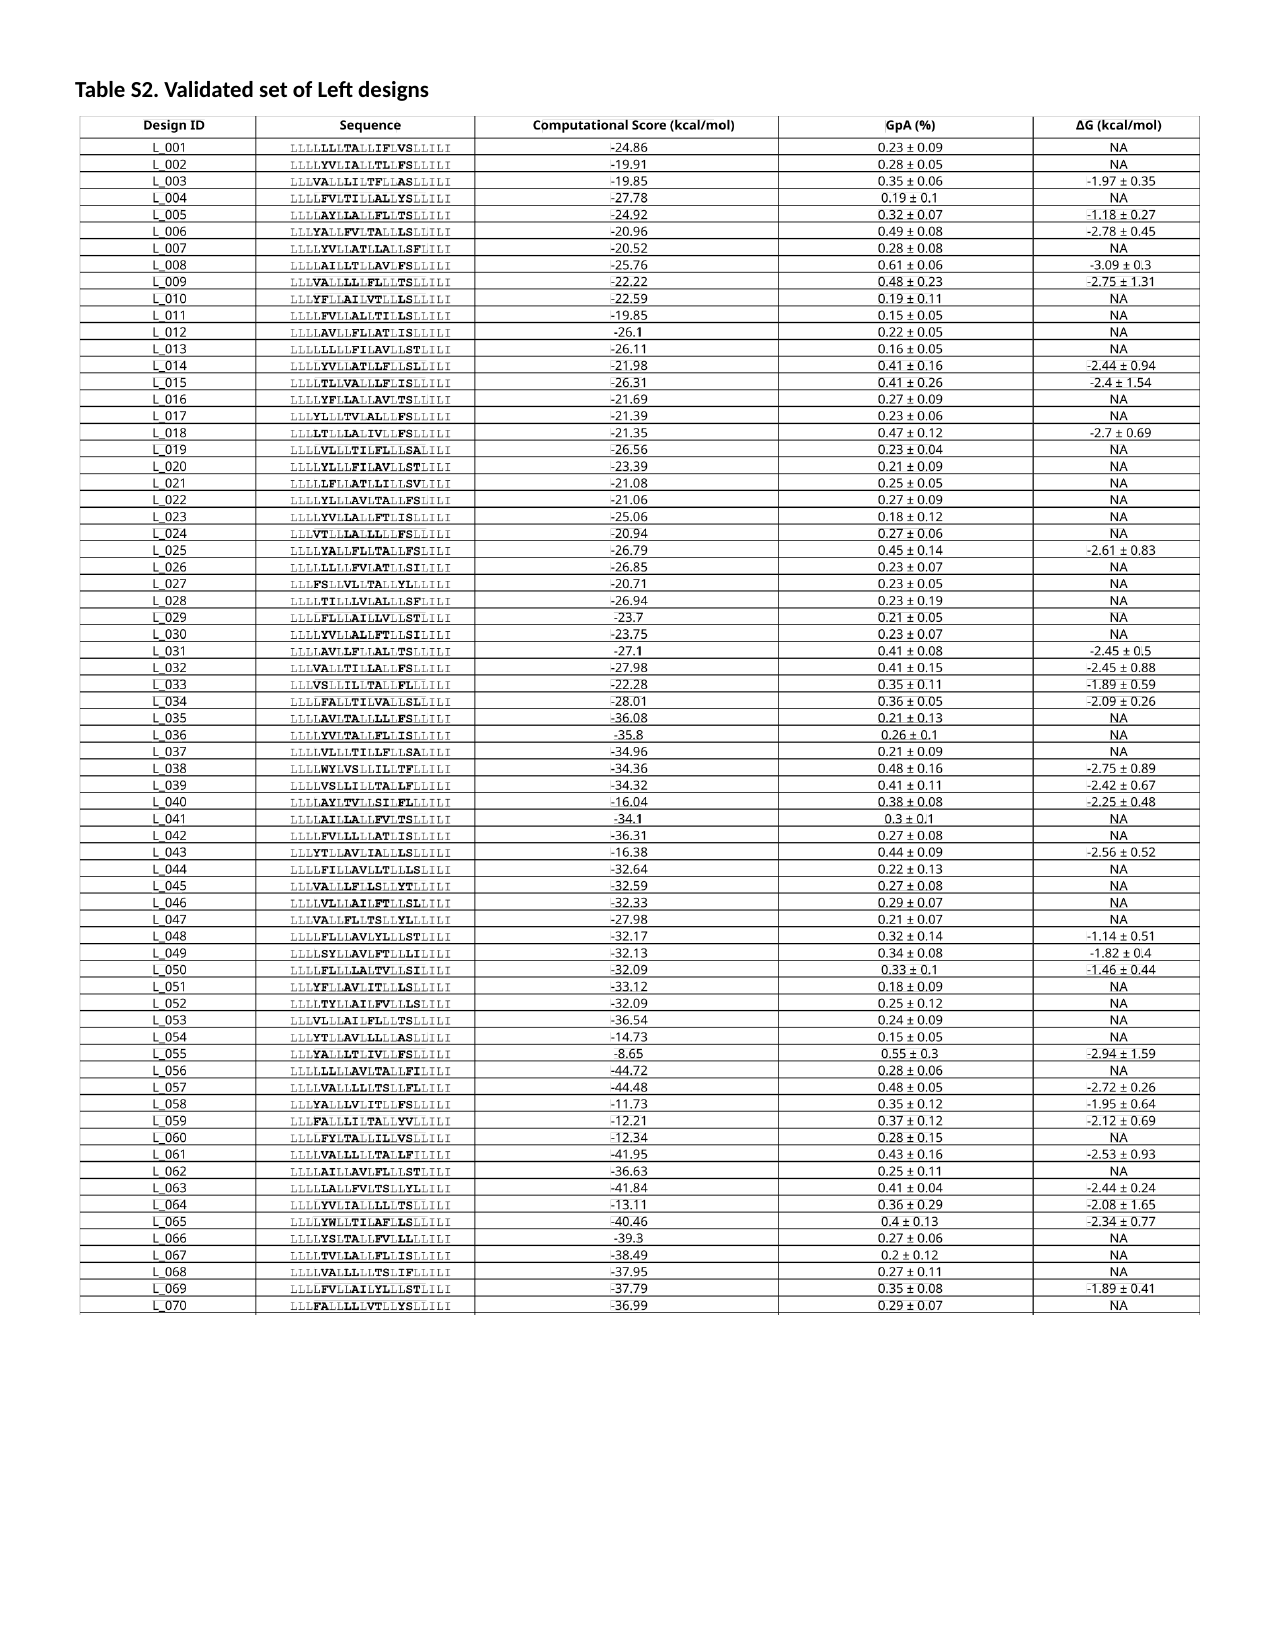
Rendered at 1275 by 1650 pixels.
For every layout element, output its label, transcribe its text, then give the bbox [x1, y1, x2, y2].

picture [79, 116, 1200, 1315]
text Table S2. Validated set of Left designs [75, 75, 1200, 103]
